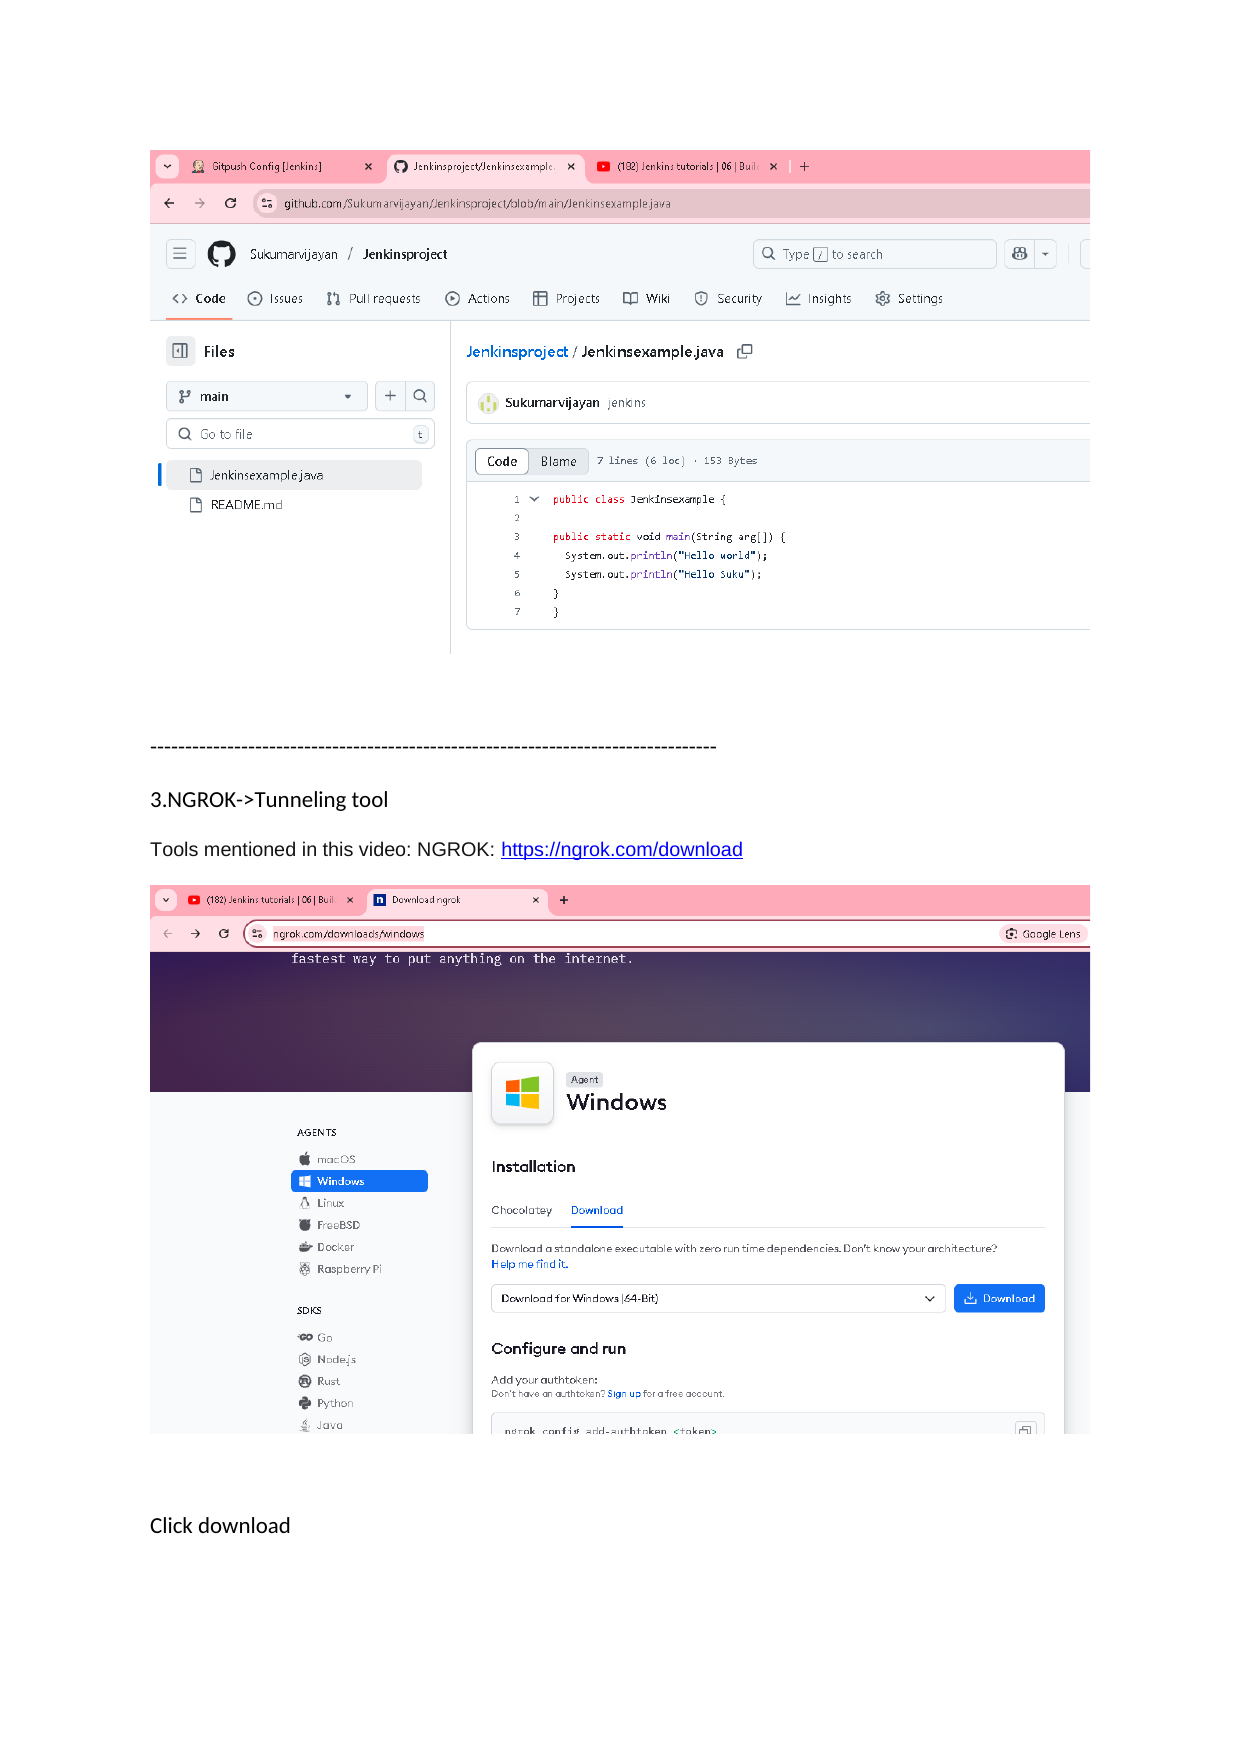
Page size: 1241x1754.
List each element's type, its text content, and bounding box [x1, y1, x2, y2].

text Click download [150, 1511, 1090, 1539]
text Tools mentioned in this video: NGROK: https://ngrok.com/download [150, 838, 1090, 861]
text 3.NGROK->Tunneling tool [150, 785, 1090, 813]
text --------------------------------------------------------------------------------- [150, 732, 1090, 760]
picture [150, 885, 1091, 1434]
picture [150, 150, 1091, 654]
